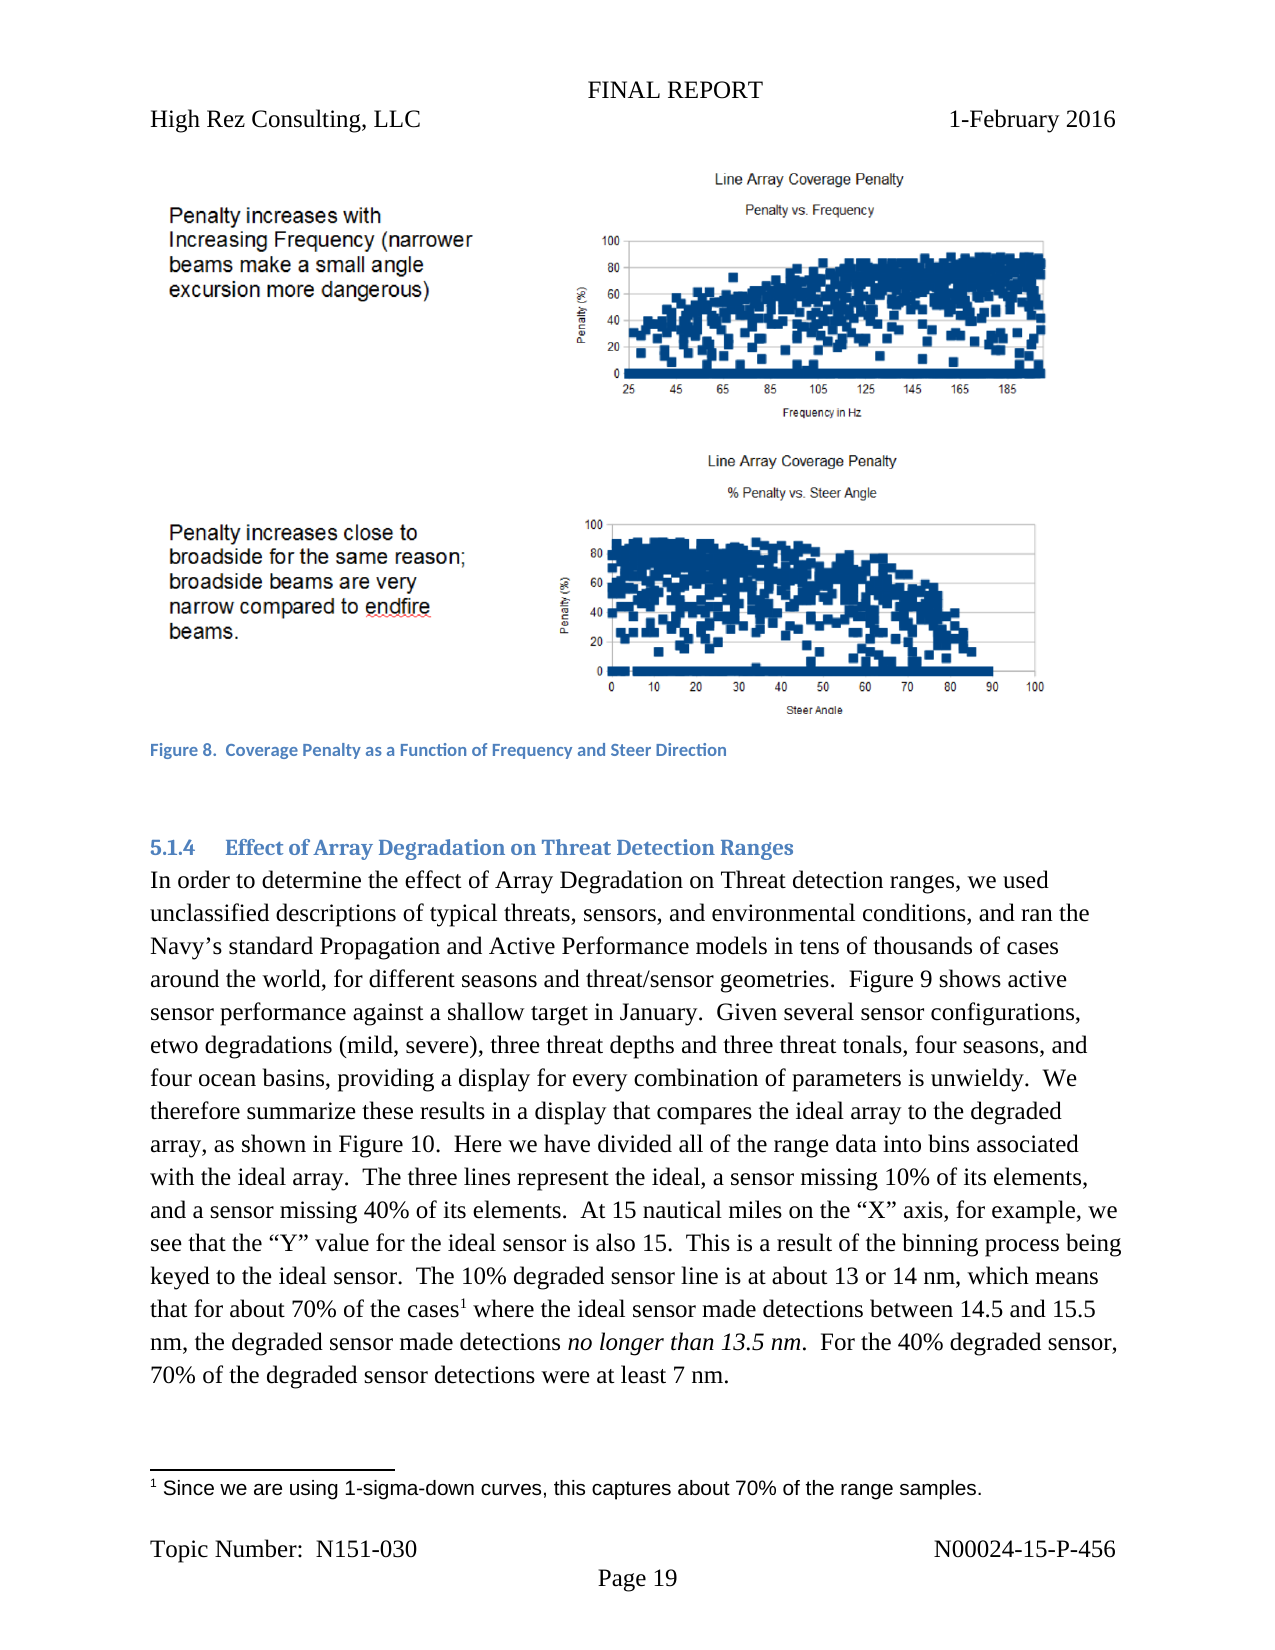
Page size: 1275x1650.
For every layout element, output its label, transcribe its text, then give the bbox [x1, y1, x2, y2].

text In order to determine the effect of Array Degradation on Threat detection ranges, we used unclassified descriptions of typical threats, sensors, and environmental conditions, and ran the Navy’s standard Propagation and Active Performance models in tens of thousands of cases around the world, for different seasons and threat/sensor geometries. Figure 9 shows active sensor performance against a shallow target in January. Given several sensor configurations, etwo degradations (mild, severe), three threat depths and three threat tonals, four seasons, and four ocean basins, providing a display for every combination of parameters is unwieldy. We therefore summarize these results in a display that compares the ideal array to the degraded array, as shown in Figure 10. Here we have divided all of the range data into bins associated with the ideal array. The three lines represent the ideal, a sensor missing 10% of its elements, and a sensor missing 40% of its elements. At 15 nautical miles on the “X” axis, for example, we see that the “Y” value for the ideal sensor is also 15. This is a result of the binning process being keyed to the ideal sensor. The 10% degraded sensor line is at about 13 or 14 nm, which means that for about 70% of the cases where the ideal sensor made detections between 14.5 and 15.5 nm, the degraded sensor made detections no longer than 13.5 nm. For the 40% degraded sensor, 70% of the degraded sensor detections were at least 7 nm. [150, 865, 1125, 1389]
picture [150, 160, 1057, 714]
subtitle Effect of Array Degradation on Threat Detection Ranges [150, 835, 1125, 861]
